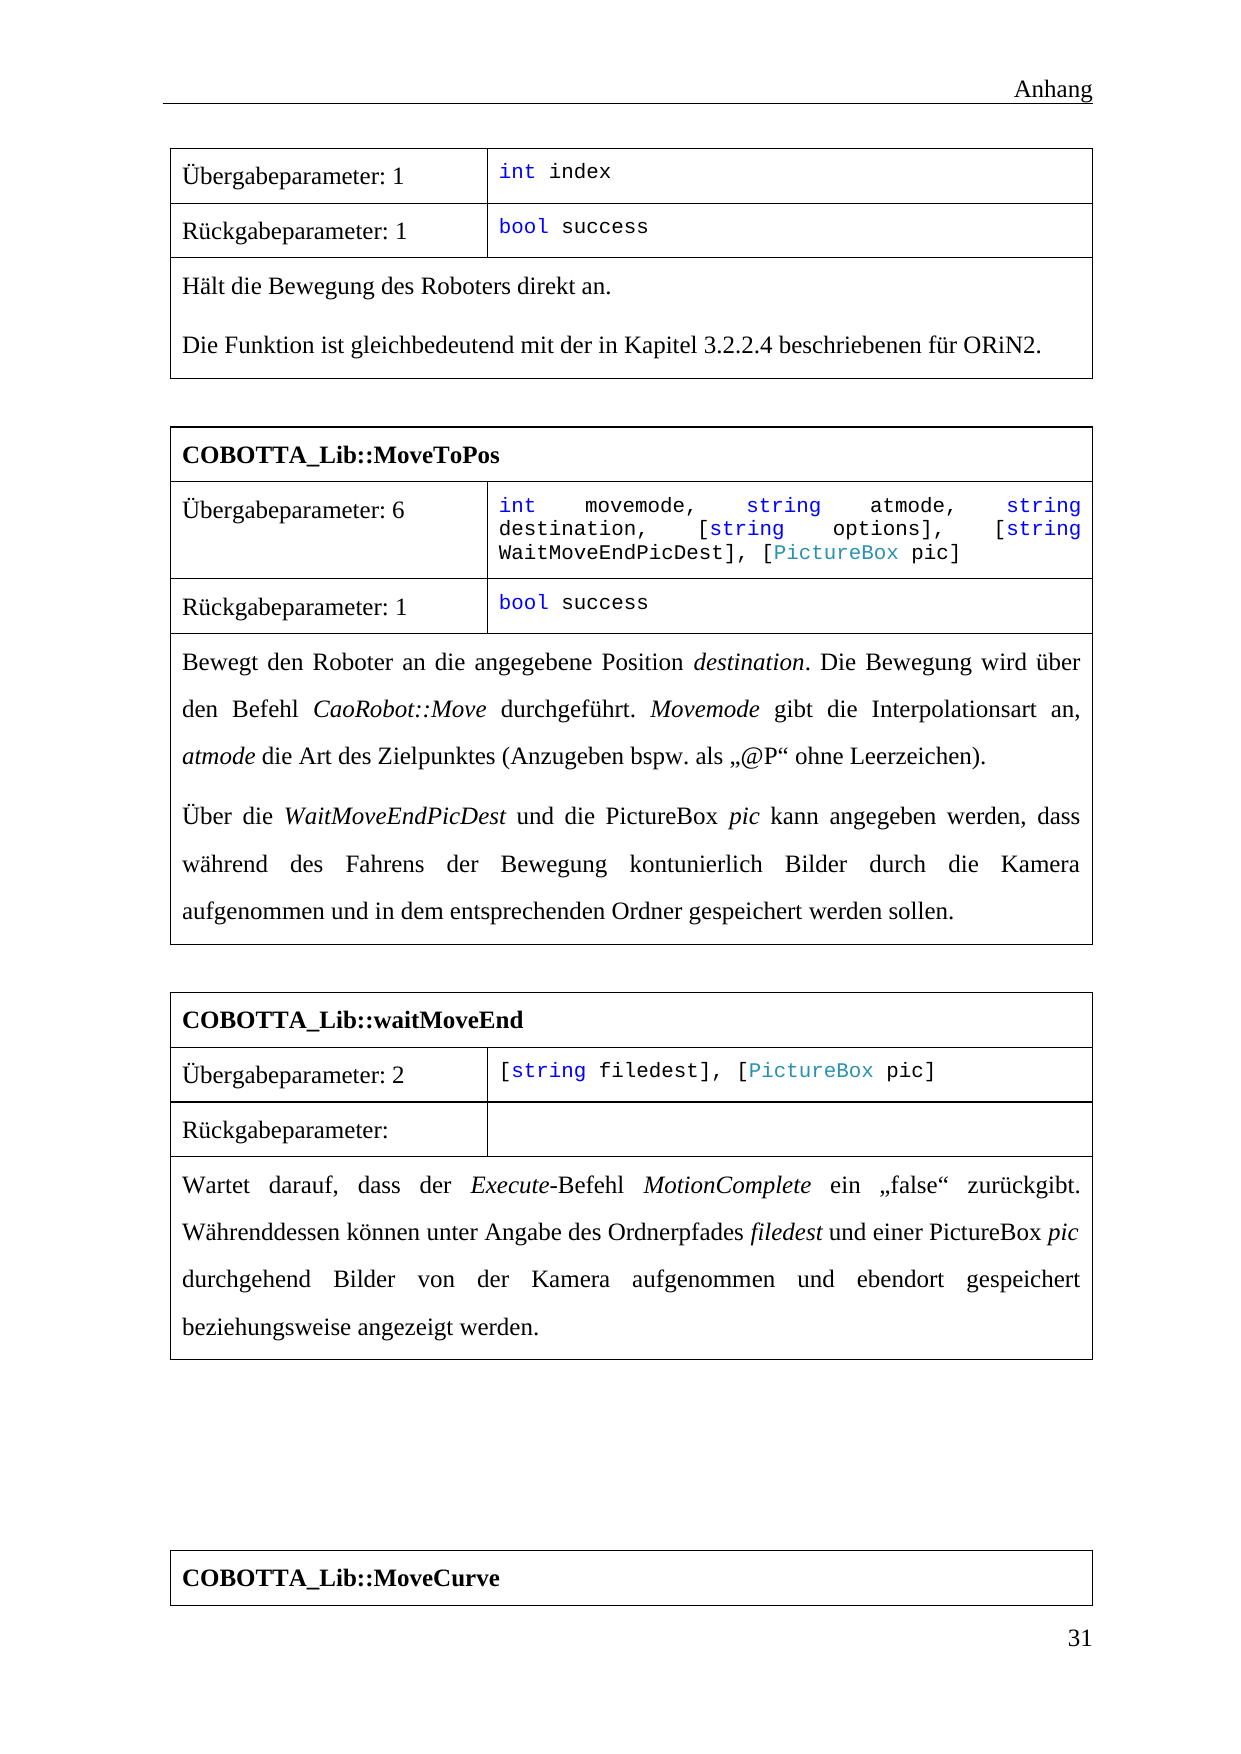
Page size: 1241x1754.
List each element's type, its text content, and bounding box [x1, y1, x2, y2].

table_cell bool success [488, 204, 1092, 257]
table_cell bool success [488, 579, 1092, 633]
table_cell Übergabeparameter: 2 [171, 1048, 487, 1101]
table_header COBOTTA_Lib::MoveToPos [171, 428, 1092, 481]
table_cell [string filedest], [PictureBox pic] [488, 1048, 1092, 1101]
table_header COBOTTA_Lib::MoveCurve [171, 1551, 1092, 1605]
table_cell Rückgabeparameter: 1 [171, 204, 487, 257]
table_cell Übergabeparameter: 1 [171, 149, 487, 202]
table_cell Rückgabeparameter: 1 [171, 579, 487, 633]
table_cell Hält die Bewegung des Roboters direkt an. Die Funktion ist gleichbedeutend mit der in Kapitel 3.2.2.4 beschriebenen für ORiN2. [171, 258, 1092, 378]
table_cell Bewegt den Roboter an die angegebene Position destination. Die Bewegung wird über den Befehl CaoRobot::Move durchgeführt. Movemode gibt die Interpolationsart an, atmode die Art des Zielpunktes (Anzugeben bspw. als „@P“ ohne Leerzeichen). Über die WaitMoveEndPicDest und die PictureBox pic kann angegeben werden, dass während des Fahrens der Bewegung kontunierlich Bilder durch die Kamera aufgenommen und in dem entsprechenden Ordner gespeichert werden sollen. [171, 634, 1092, 943]
table_cell Rückgabeparameter: [171, 1103, 487, 1156]
table_cell Wartet darauf, dass der Execute-Befehl MotionComplete ein „false“ zurückgibt. Währenddessen können unter Angabe des Ordnerpfades filedest und einer PictureBox pic durchgehend Bilder von der Kamera aufgenommen und ebendort gespeichert beziehungsweise angezeigt werden. [171, 1157, 1092, 1359]
table_cell [488, 1103, 1092, 1156]
table_header COBOTTA_Lib::waitMoveEnd [171, 993, 1092, 1047]
table_cell int movemode, string atmode, string destination, [string options], [string WaitMoveEndPicDest], [PictureBox pic] [488, 482, 1092, 578]
table_cell int index [488, 149, 1092, 202]
table_cell Übergabeparameter: 6 [171, 482, 487, 578]
